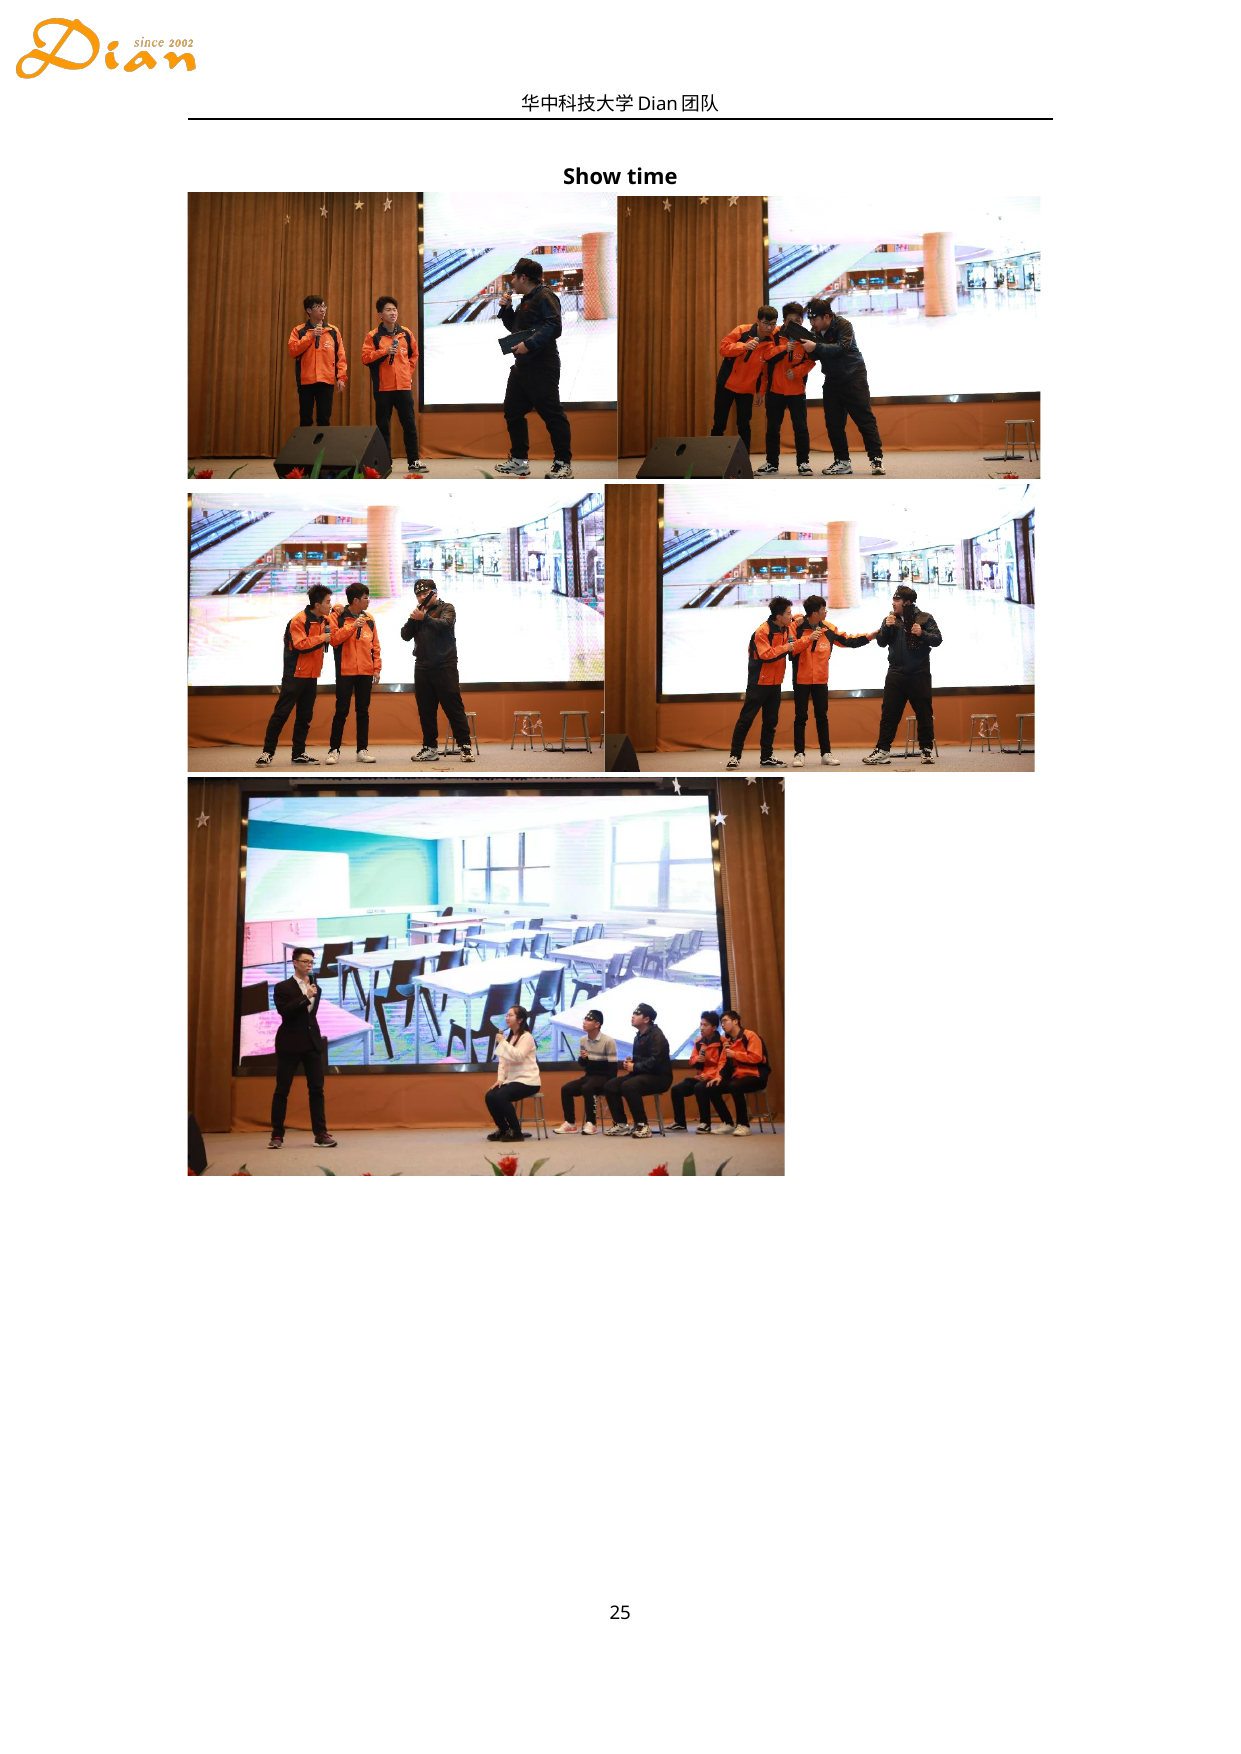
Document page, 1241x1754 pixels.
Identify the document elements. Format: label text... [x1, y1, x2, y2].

picture [187, 192, 1041, 479]
picture [4, 4, 207, 88]
picture [187, 484, 1035, 772]
picture [187, 777, 785, 1176]
text Show time [187, 160, 1053, 192]
